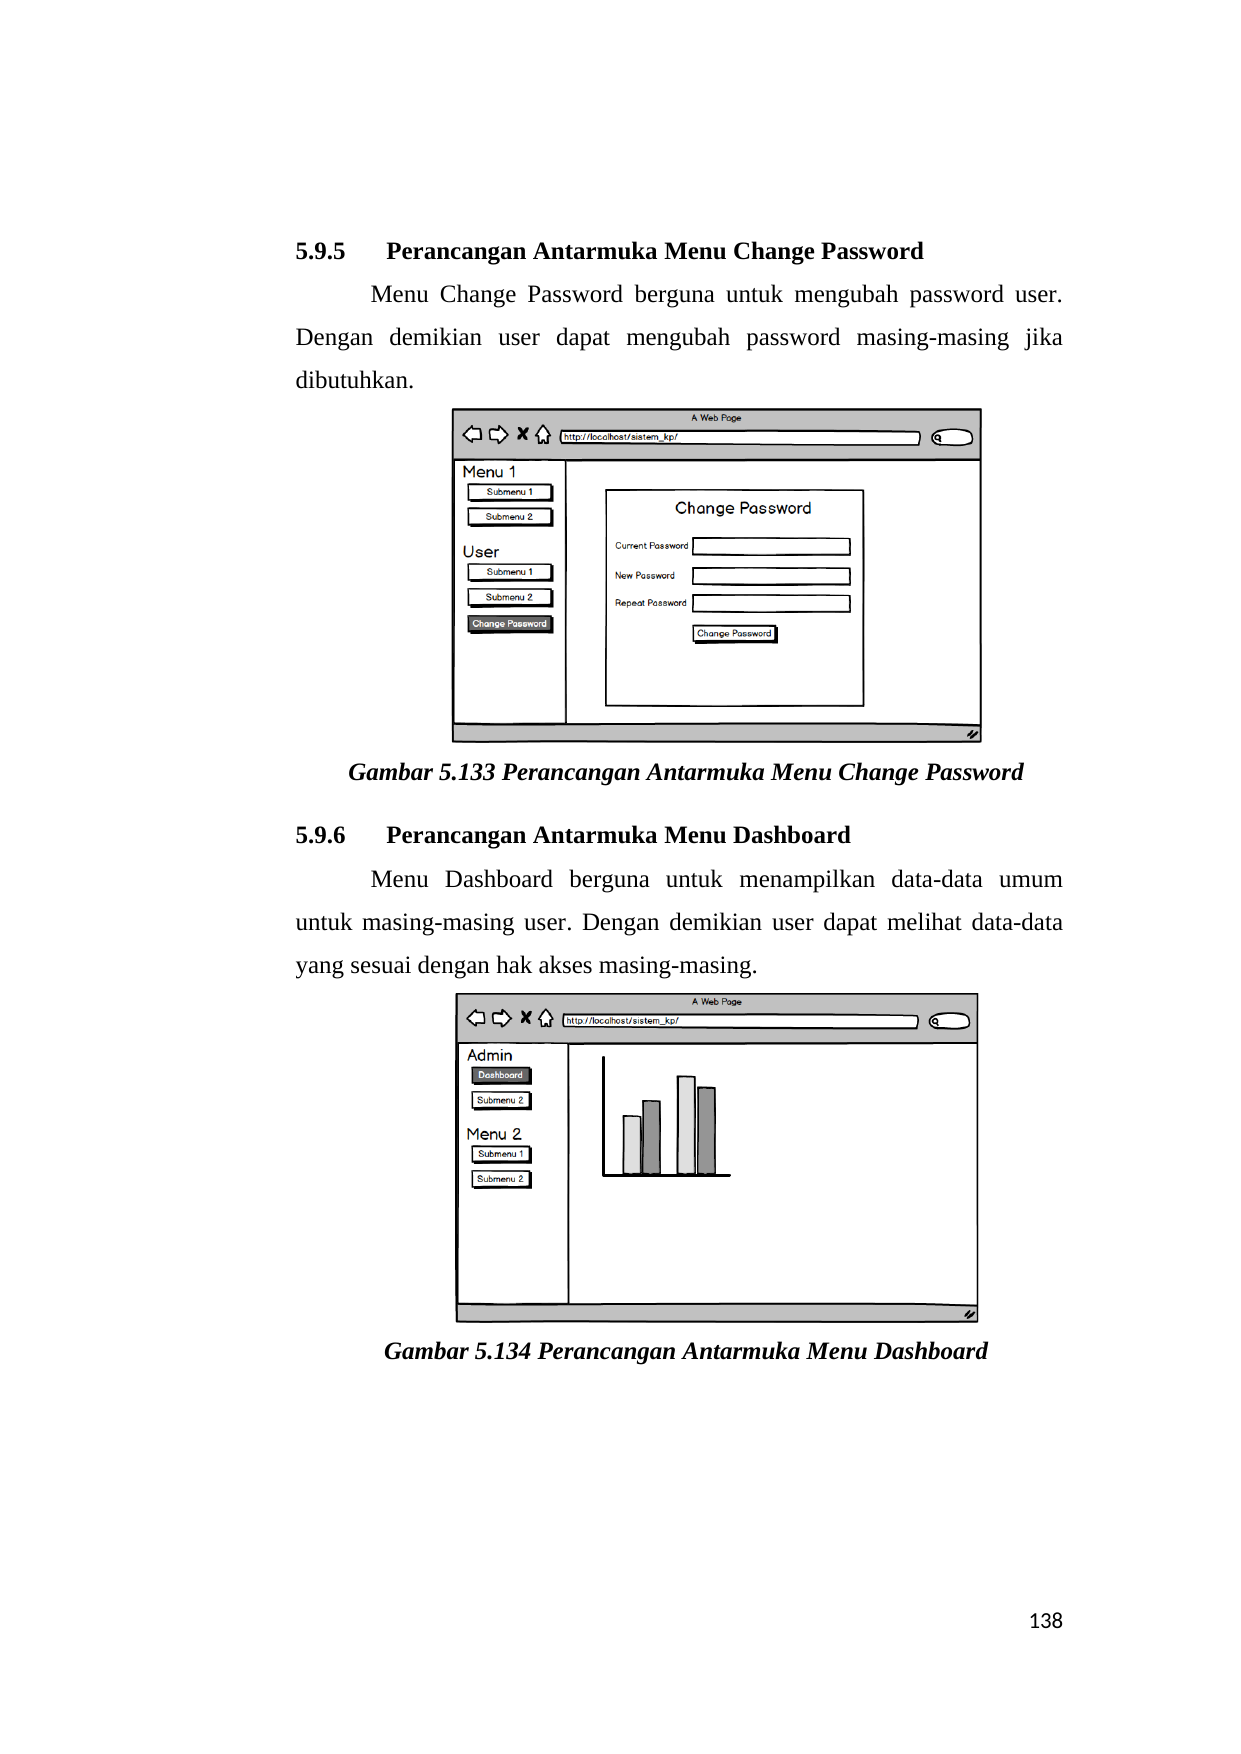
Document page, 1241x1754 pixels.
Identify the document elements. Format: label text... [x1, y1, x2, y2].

subtitle Perancangan Antarmuka Menu Dashboard [295, 821, 1063, 849]
text Gambar 5.134 Perancangan Antarmuka Menu Dashboard [311, 1336, 1063, 1365]
subtitle Perancangan Antarmuka Menu Change Password [295, 236, 1063, 265]
picture [451, 408, 982, 743]
picture [455, 993, 979, 1323]
text Menu Dashboard berguna untuk menampilkan data-data umum untuk masing-masing user. Dengan demikian user dapat melihat data-data yang sesuai dengan hak akses masing-masing. [295, 864, 1063, 979]
text Gambar 5.133 Perancangan Antarmuka Menu Change Password [311, 757, 1063, 785]
text Menu Change Password berguna untuk mengubah password user. Dengan demikian user dapat mengubah password masing-masing jika dibutuhkan. [295, 279, 1063, 394]
